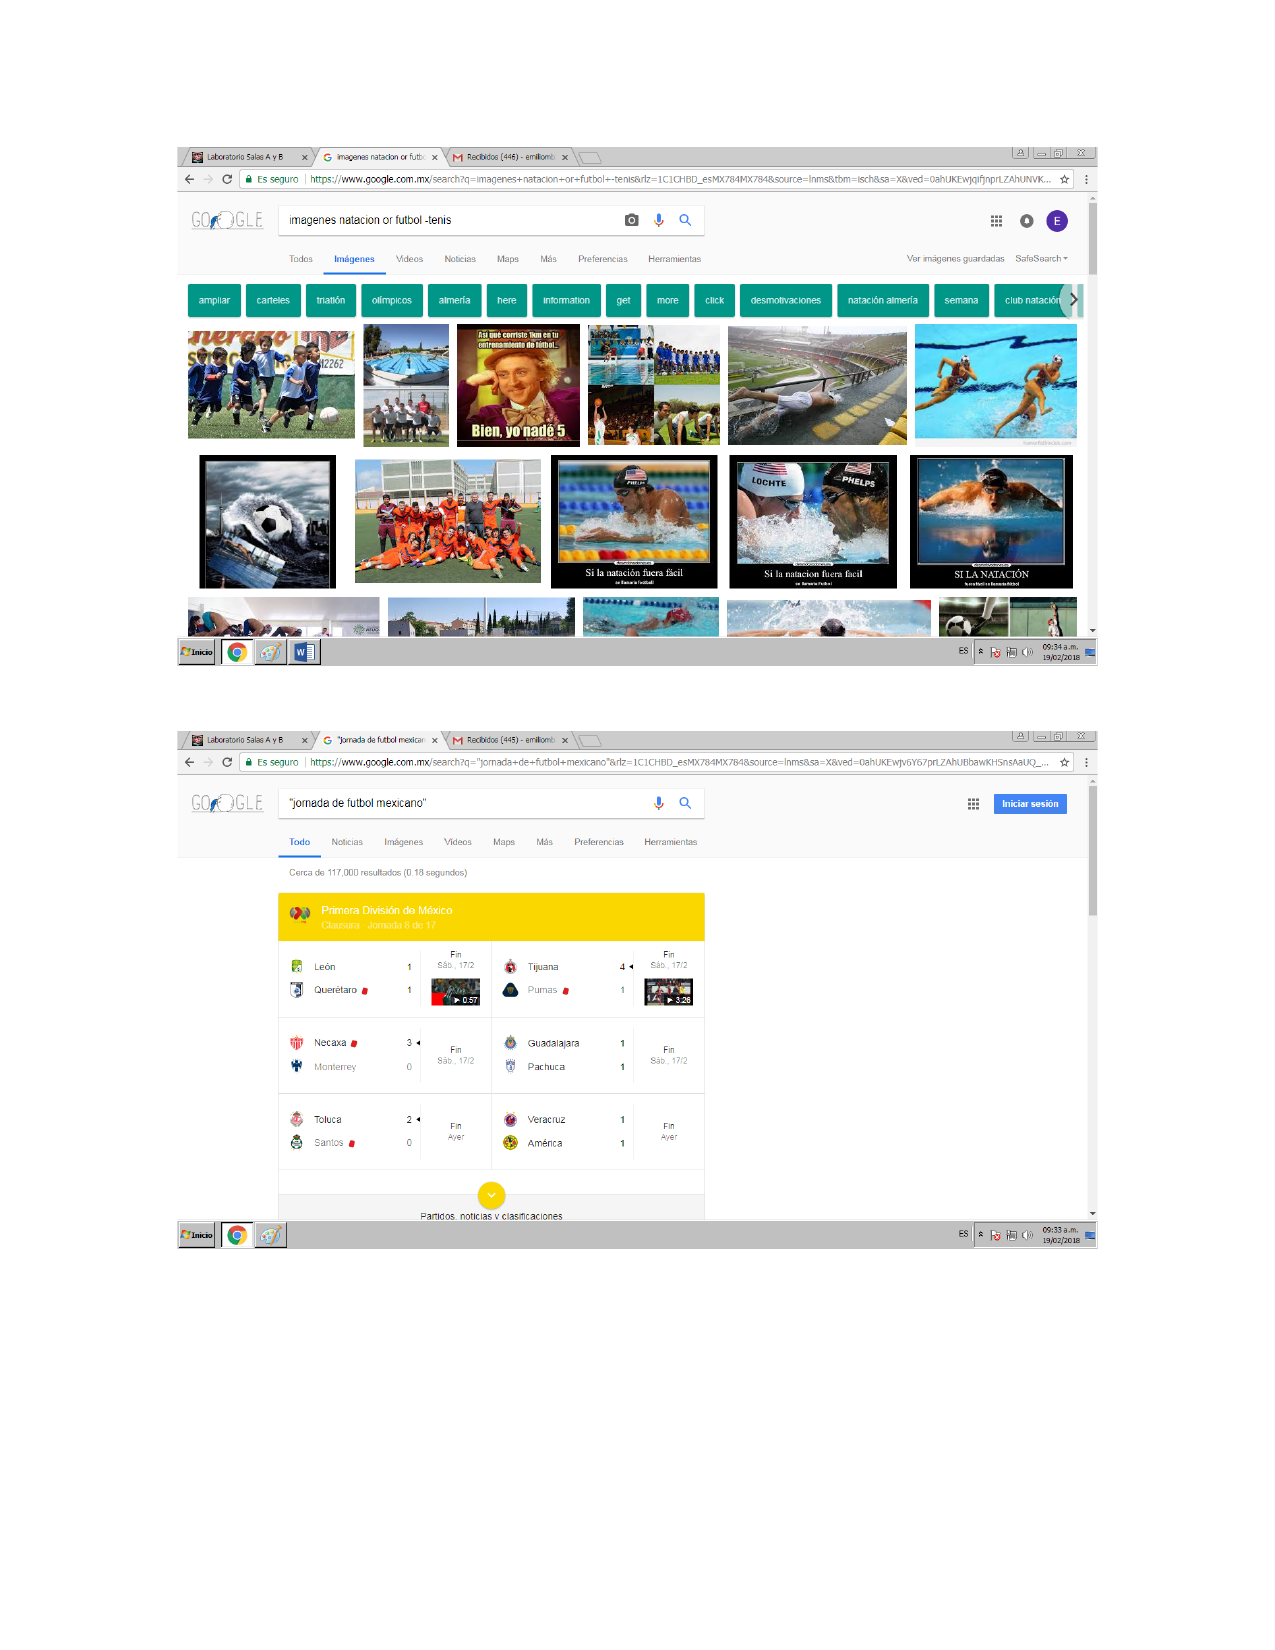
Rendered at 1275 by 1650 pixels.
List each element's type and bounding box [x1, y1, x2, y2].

picture [177, 731, 1098, 1249]
picture [177, 147, 1098, 666]
